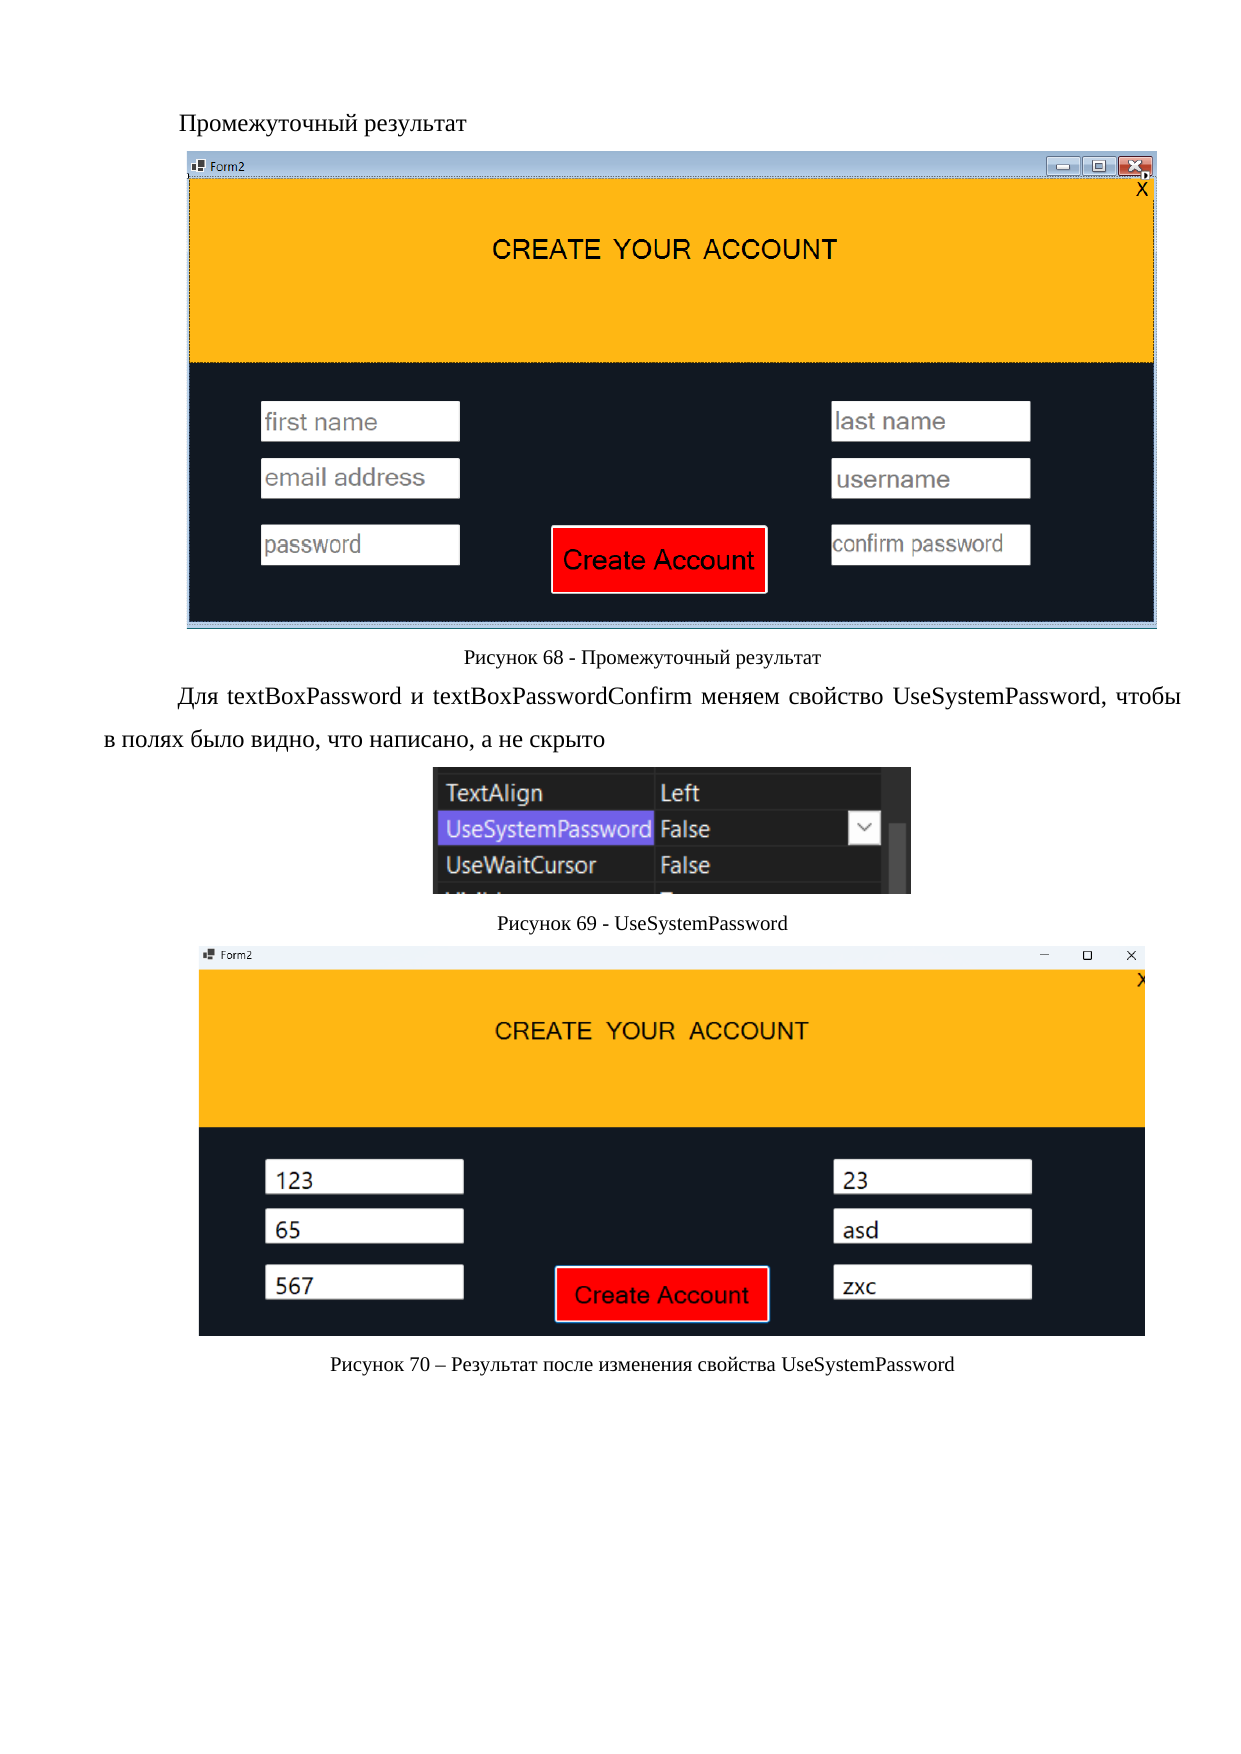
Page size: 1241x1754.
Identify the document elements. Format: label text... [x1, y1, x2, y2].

picture [186, 151, 1157, 629]
text Промежуточный результат [103, 108, 1181, 137]
picture [198, 946, 1145, 1336]
text Рисунок 70 – Результат после изменения свойства UseSystemPassword [103, 1352, 1181, 1376]
text Для textBoxPassword и textBoxPasswordConfirm меняем свойство UseSystemPassword, чтобы в полях было видно, что написано, а не скрыто [103, 681, 1181, 753]
text Рисунок 68 - Промежуточный результат [103, 645, 1181, 669]
text Рисунок 69 - UseSystemPassword [103, 911, 1181, 935]
picture [432, 767, 911, 894]
